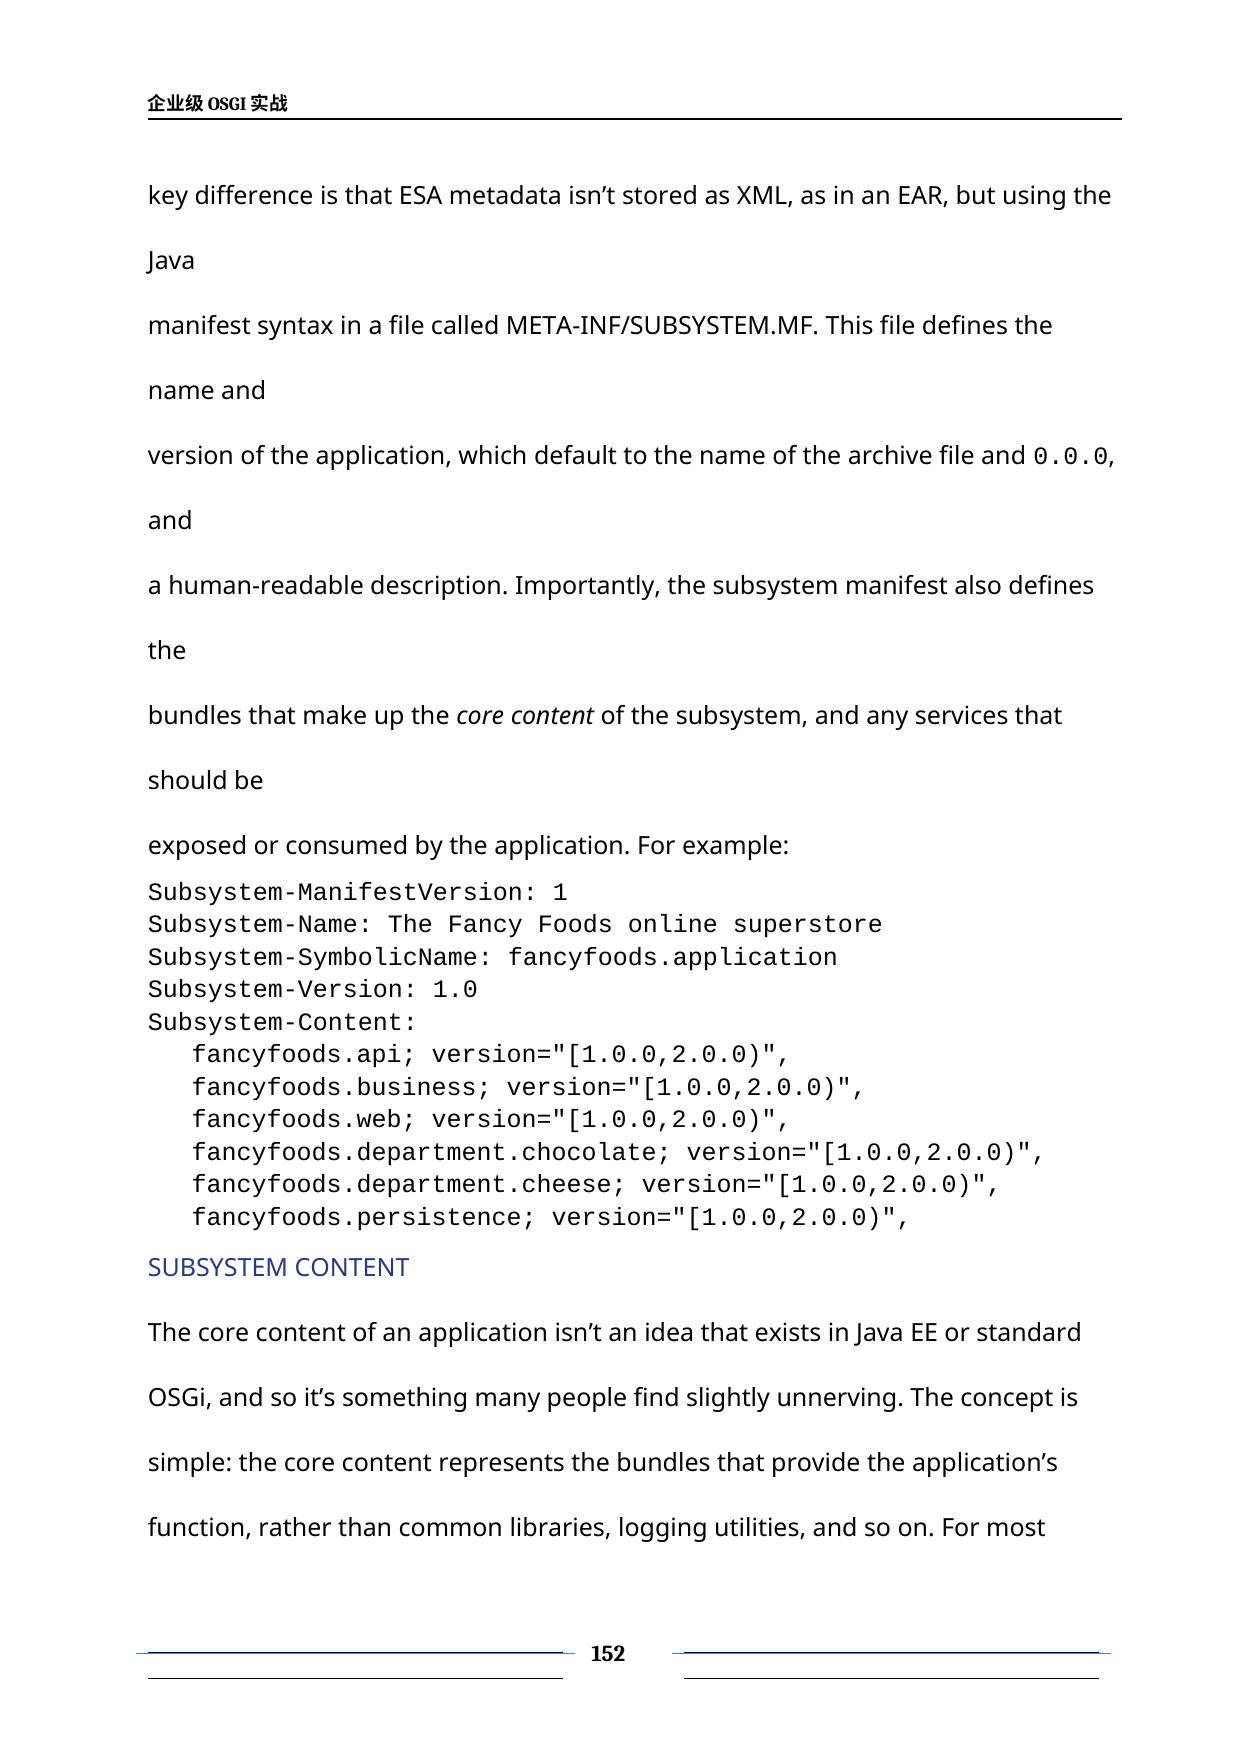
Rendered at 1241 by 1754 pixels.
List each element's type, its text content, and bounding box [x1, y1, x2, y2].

text Subsystem-SymbolicName: fancyfoods.application [148, 942, 1122, 974]
text exposed or consumed by the application. For example: [148, 812, 1122, 877]
text SUBSYSTEM CONTENT [148, 1234, 1122, 1299]
text fancyfoods.web; version="[1.0.0,2.0.0)", [191, 1104, 1122, 1137]
text Subsystem-Version: 1.0 [148, 974, 1122, 1007]
text key difference is that ESA metadata isn’t stored as XML, as in an EAR, but using the Java [148, 162, 1122, 292]
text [148, 1299, 1122, 1559]
text fancyfoods.business; version="[1.0.0,2.0.0)", [191, 1072, 1122, 1104]
text Subsystem-Content: [148, 1007, 1122, 1039]
text a human-readable description. Importantly, the subsystem manifest also defines the [148, 552, 1122, 682]
text bundles that make up the core content of the subsystem, and any services that should be [148, 682, 1122, 812]
text manifest syntax in a file called META-INF/SUBSYSTEM.MF. This file defines the name and [148, 292, 1122, 422]
text Subsystem-Name: The Fancy Foods online superstore [148, 909, 1122, 942]
text Subsystem-ManifestVersion: 1 [148, 877, 1122, 909]
text fancyfoods.api; version="[1.0.0,2.0.0)", [191, 1039, 1122, 1072]
text fancyfoods.persistence; version="[1.0.0,2.0.0)", [191, 1202, 1122, 1234]
text fancyfoods.department.cheese; version="[1.0.0,2.0.0)", [191, 1169, 1122, 1202]
text fancyfoods.department.chocolate; version="[1.0.0,2.0.0)", [191, 1137, 1122, 1169]
text version of the application, which default to the name of the archive file and 0.0.0, and [148, 422, 1122, 552]
